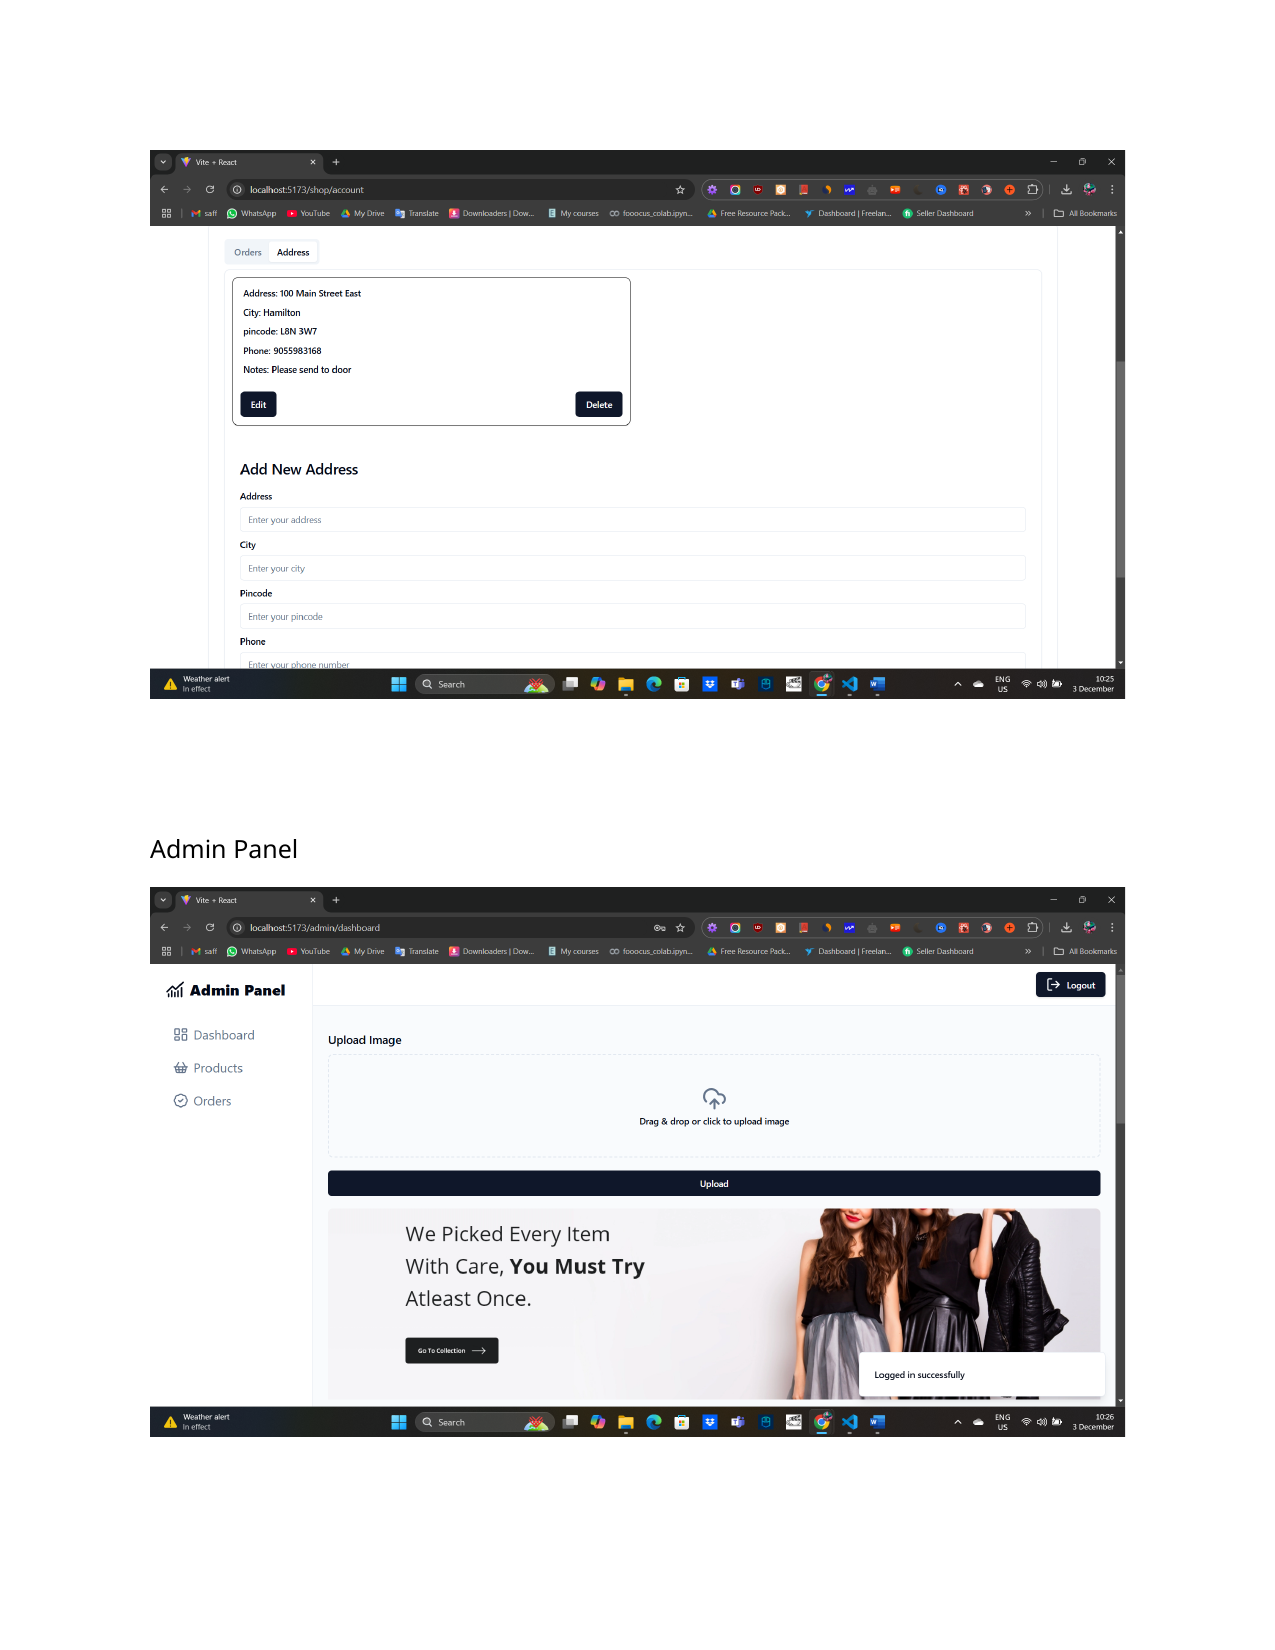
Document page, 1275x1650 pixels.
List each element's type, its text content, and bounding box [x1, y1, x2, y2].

picture [150, 150, 1125, 699]
picture [150, 887, 1125, 1437]
text Admin Panel [150, 832, 1125, 866]
